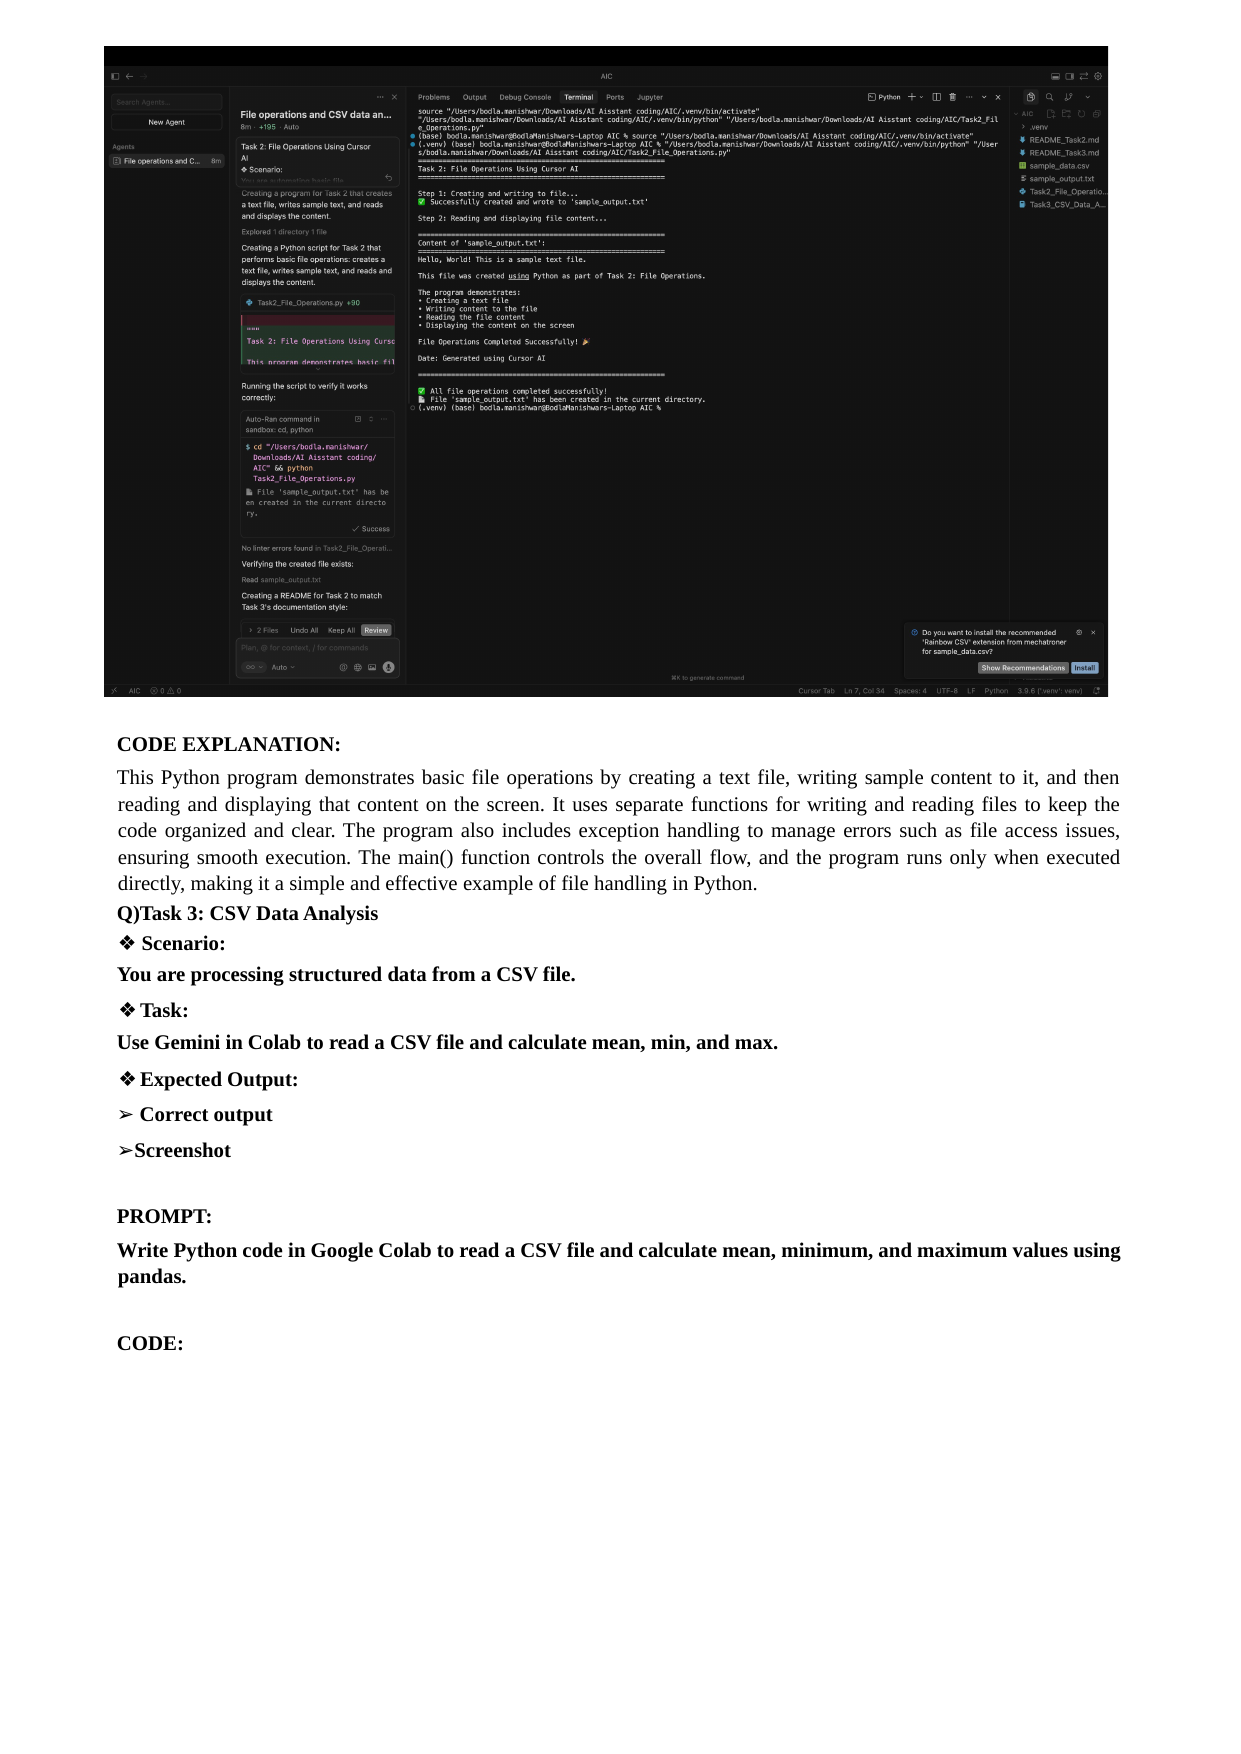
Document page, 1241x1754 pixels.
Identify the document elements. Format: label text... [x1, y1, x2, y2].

text CODE: [117, 1330, 1122, 1354]
text This Python program demonstrates basic file operations by creating a text file, writing sample content to it, and then reading and displaying that content on the screen. It uses separate functions for writing and reading files to keep the code organized and clear. The program also includes exception handling to manage errors such as file access issues, ensuring smooth execution. The main() function controls the overall flow, and the program runs only when executed directly, making it a simple and effective example of file handling in Python. [117, 765, 1122, 895]
text Q)Task 3: CSV Data Analysis ❖ Scenario: [117, 901, 396, 956]
text Use Gemini in Colab to read a CSV file and calculate mean, min, and max. [117, 1030, 1122, 1054]
text Write Python code in Google Colab to read a CSV file and calculate mean, minimum, and maximum values using pandas. [117, 1238, 1122, 1288]
picture [104, 46, 1109, 697]
text You are processing structured data from a CSV file. [117, 962, 1122, 986]
text ➢ Correct output [117, 1099, 1122, 1128]
text CODE EXPLANATION: [117, 732, 1122, 756]
list Task: [118, 996, 1122, 1024]
text ➢Screenshot [117, 1135, 1122, 1163]
text PROMPT: [117, 1204, 1122, 1228]
list Expected Output: [118, 1064, 1122, 1092]
